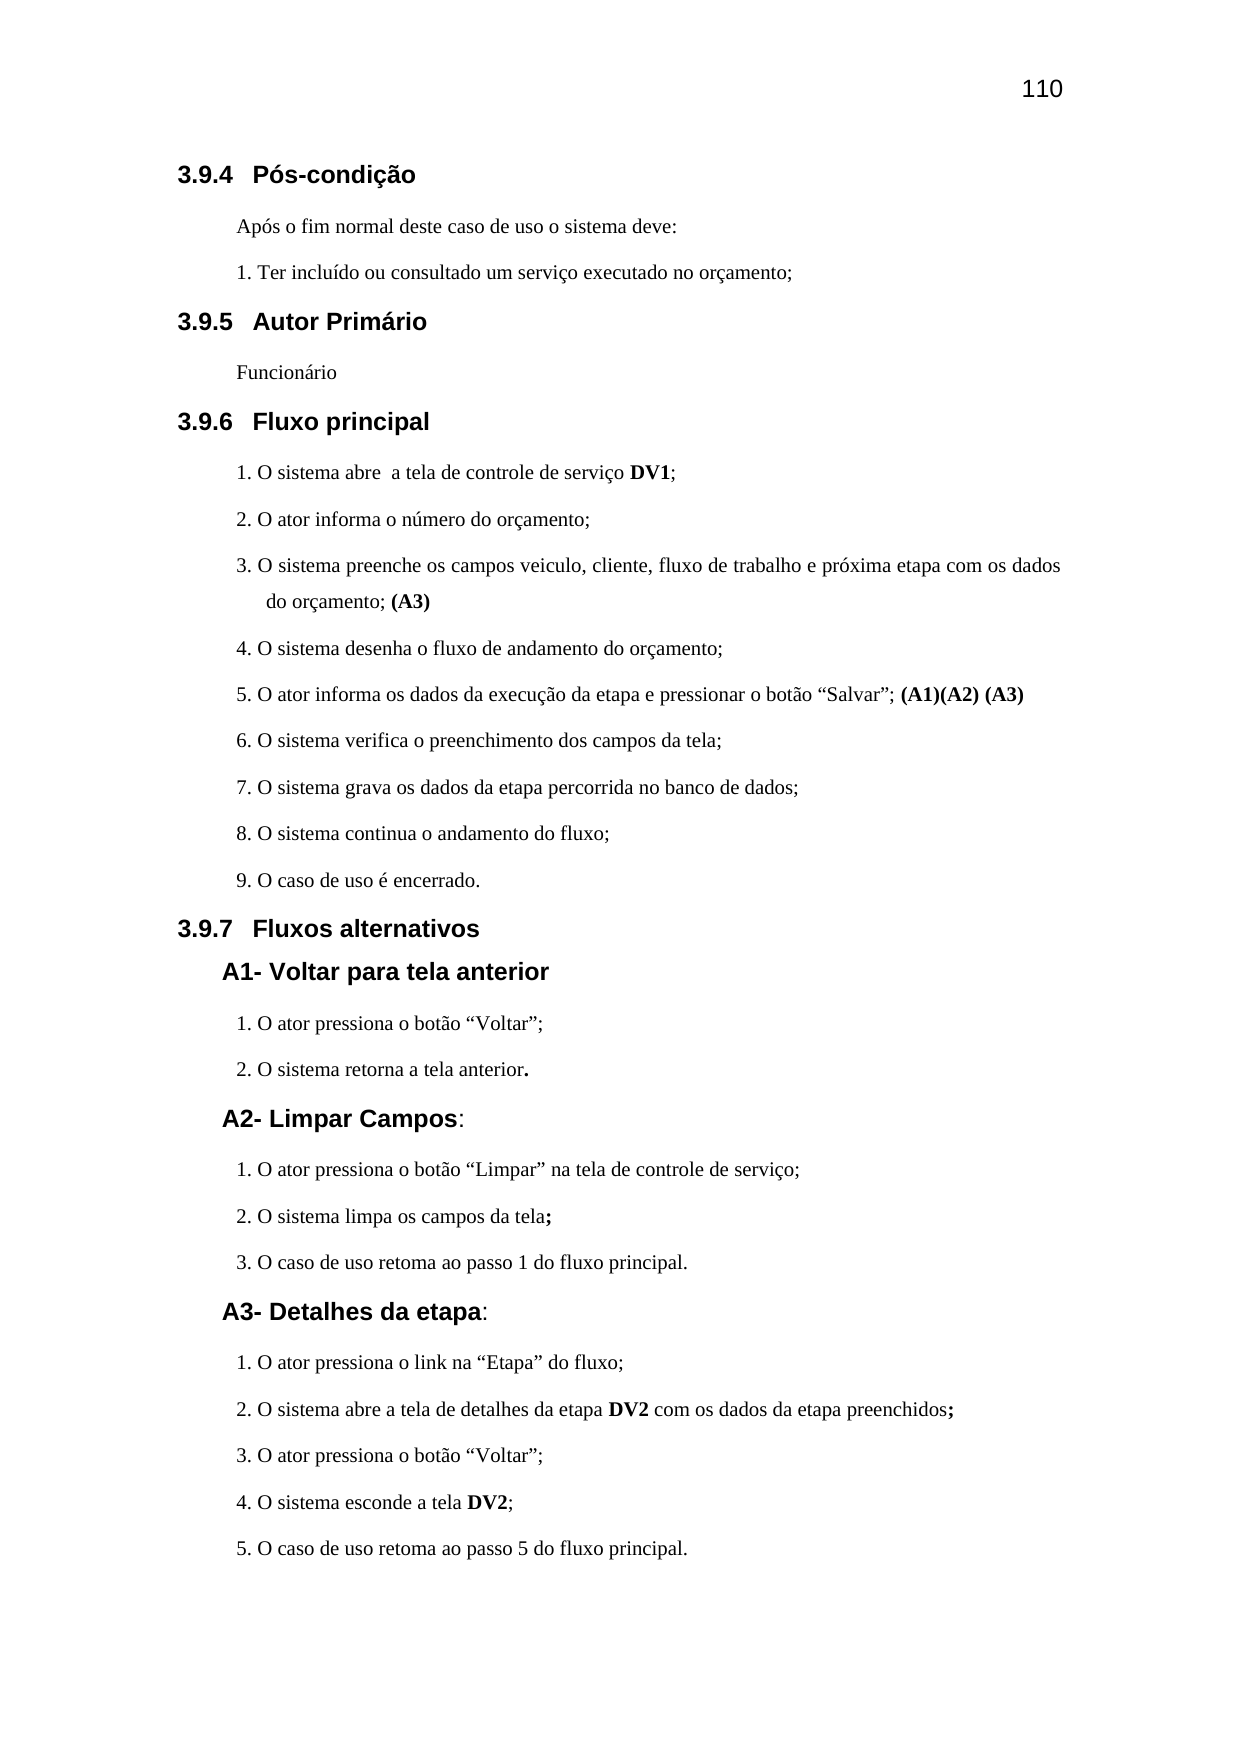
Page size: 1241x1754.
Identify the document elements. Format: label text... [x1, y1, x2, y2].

text 5. O caso de uso retoma ao passo 5 do fluxo principal. [177, 1536, 1063, 1560]
text 3. O sistema preenche os campos veiculo, cliente, fluxo de trabalho e próxima etapa com os dados do orçamento; (A3) [236, 553, 1063, 613]
text A3- Detalhes da etapa: [177, 1297, 1063, 1325]
text Funcionário [177, 360, 1063, 384]
text Após o fim normal deste caso de uso o sistema deve: [177, 213, 1063, 238]
text 7. O sistema grava os dados da etapa percorrida no banco de dados; [236, 775, 1063, 799]
text Autor Primário [177, 306, 1063, 335]
text 2. O sistema abre a tela de detalhes da etapa DV2 com os dados da etapa preenchidos; [177, 1397, 1063, 1421]
text 2. O ator informa o número do orçamento; [236, 506, 1063, 531]
text 4. O sistema desenha o fluxo de andamento do orçamento; [236, 635, 1063, 659]
text 3. O ator pressiona o botão “Voltar”; [177, 1443, 1063, 1467]
text 3. O caso de uso retoma ao passo 1 do fluxo principal. [236, 1250, 1063, 1274]
text 1. O ator pressiona o botão “Voltar”; [177, 1011, 1063, 1035]
text Fluxo principal [177, 406, 1063, 435]
text A1- Voltar para tela anterior [177, 957, 1063, 986]
text Fluxos alternativos [177, 914, 1063, 943]
text 2. O sistema limpa os campos da tela; [236, 1204, 1063, 1228]
text 1. O sistema abre a tela de controle de serviço DV1; [236, 460, 1063, 484]
text A2- Limpar Campos: [177, 1104, 1063, 1132]
text 6. O sistema verifica o preenchimento dos campos da tela; [236, 728, 1063, 752]
text 4. O sistema esconde a tela DV2; [177, 1489, 1063, 1514]
text 1. O ator pressiona o botão “Limpar” na tela de controle de serviço; [236, 1157, 1063, 1181]
text Pós-condição [177, 160, 1063, 189]
text 5. O ator informa os dados da execução da etapa e pressionar o botão “Salvar”; (A1)(A2) (A3) [236, 682, 1063, 706]
text 8. O sistema continua o andamento do fluxo; [236, 821, 1063, 845]
text 2. O sistema retorna a tela anterior. [177, 1057, 1063, 1081]
text 1. Ter incluído ou consultado um serviço executado no orçamento; [177, 260, 1063, 284]
text 1. O ator pressiona o link na “Etapa” do fluxo; [177, 1350, 1063, 1374]
text 9. O caso de uso é encerrado. [236, 868, 1063, 892]
